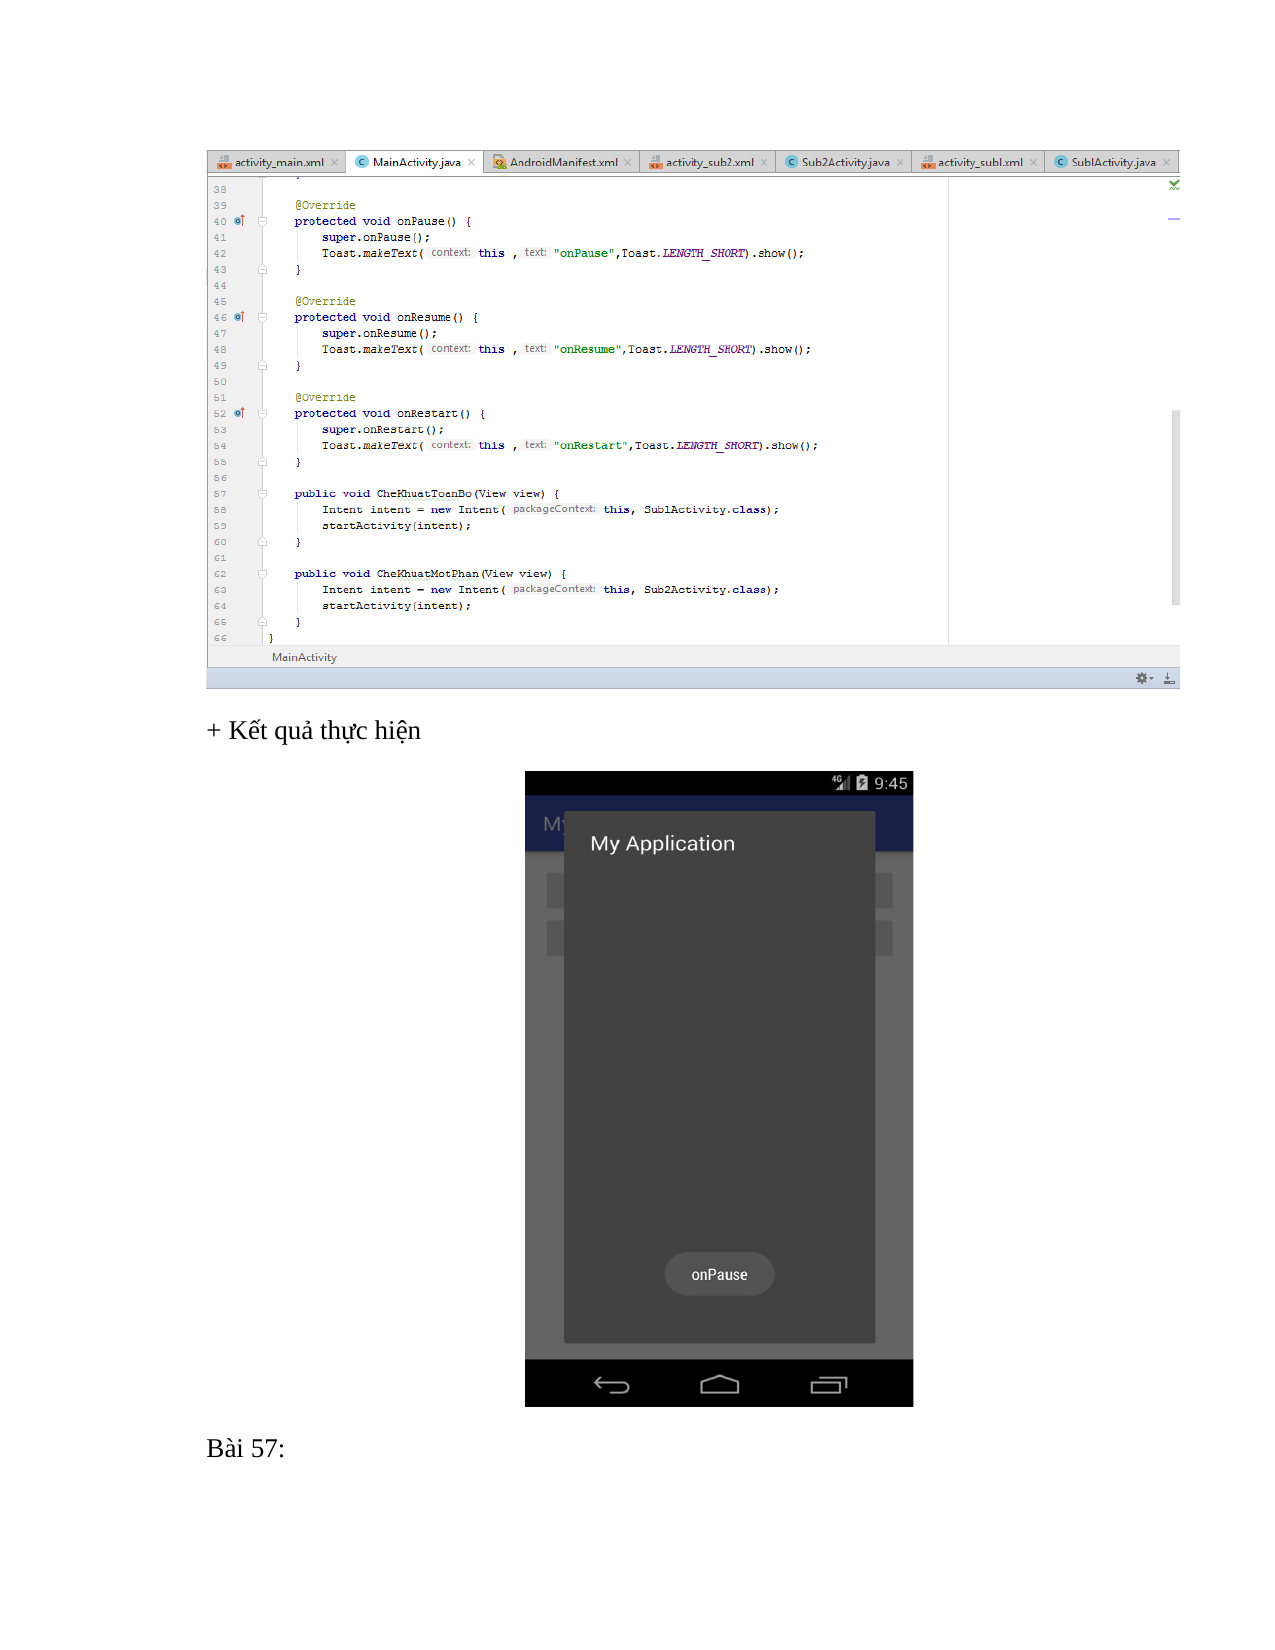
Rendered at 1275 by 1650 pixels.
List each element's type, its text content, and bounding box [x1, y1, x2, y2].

picture [206, 150, 1180, 689]
picture [525, 771, 914, 1407]
text Bài 57: [206, 1432, 1125, 1463]
text + Kết quả thực hiện [206, 714, 1125, 746]
